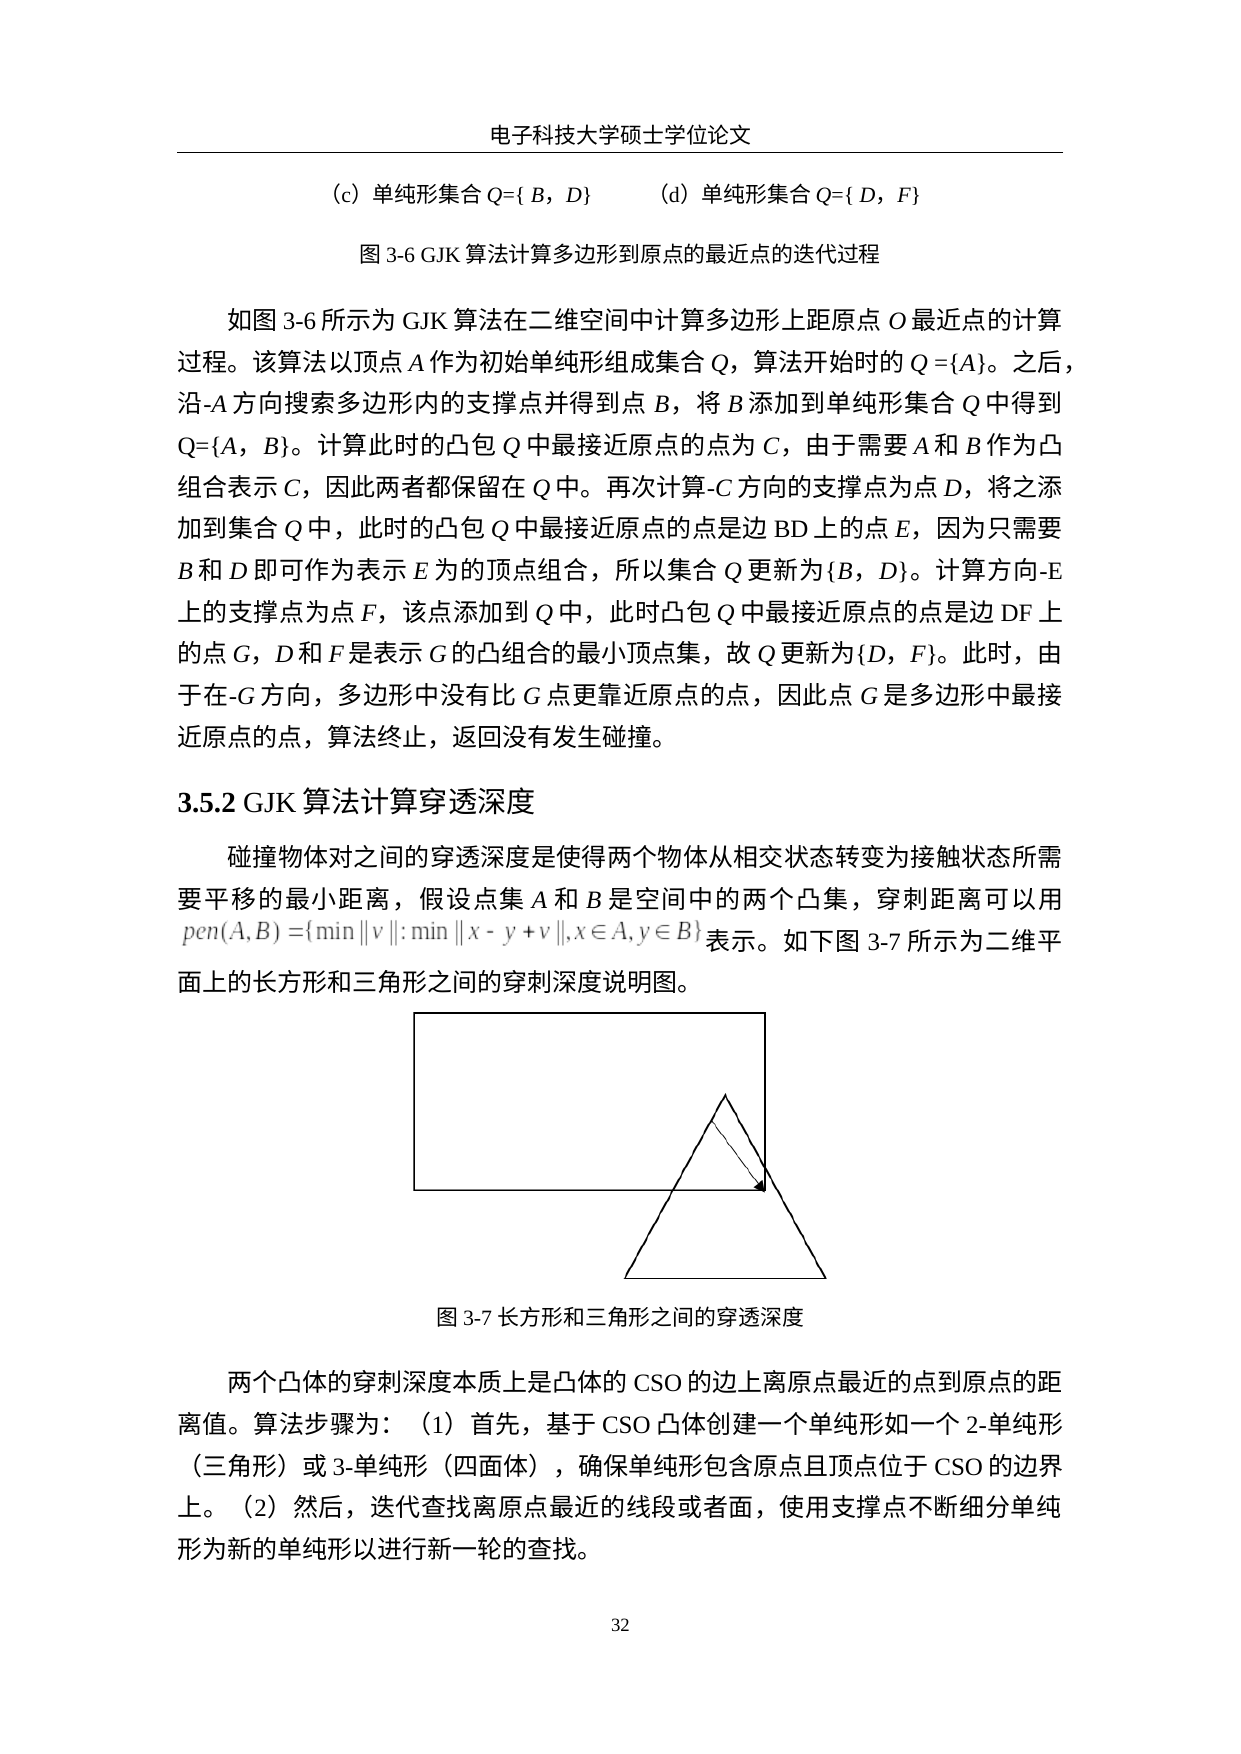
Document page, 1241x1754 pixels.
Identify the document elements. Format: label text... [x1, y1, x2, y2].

text （c）单纯形集合Q={ B，D} （d）单纯形集合Q={ D，F} [177, 177, 1063, 209]
text 如图3-6所示为GJK算法在二维空间中计算多边形上距原点O最近点的计算过程。该算法以顶点A作为初始单纯形组成集合Q，算法开始时的Q ={A}。之后，沿-A方向搜索多边形内的支撑点并得到点B，将B添加到单纯形集合Q中得到Q={A，B}。计算此时的凸包Q中最接近原点的点为C，由于需要A和B作为凸组合表示C，因此两者都保留在Q中。再次计算-C方向的支撑点为点D，将之添加到集合Q中，此时的凸包Q中最接近原点的点是边BD上的点E，因为只需要B和D即可作为表示E为的顶点组合，所以集合Q更新为{B，D}。计算方向-E上的支撑点为点F，该点添加到Q中，此时凸包Q中最接近原点的点是边DF上的点G，D和F是表示G的凸组合的最小顶点集，故Q更新为{D，F}。此时，由于在-G方向，多边形中没有比G点更靠近原点的点，因此点G是多边形中最接近原点的点，算法终止，返回没有发生碰撞。 [177, 296, 1063, 754]
text 两个凸体的穿刺深度本质上是凸体的CSO的边上离原点最近的点到原点的距离值。算法步骤为：（1）首先，基于CSO凸体创建一个单纯形如一个2-单纯形（三角形）或3-单纯形（四面体），确保单纯形包含原点且顶点位于CSO的边界上。（2）然后，迭代查找离原点最近的线段或者面，使用支撑点不断细分单纯形为新的单纯形以进行新一轮的查找。 [177, 1358, 1063, 1567]
text 图3-7 长方形和三角形之间的穿透深度 [177, 1292, 1063, 1333]
picture [413, 1012, 827, 1279]
text 图3-6 GJK算法计算多边形到原点的最近点的迭代过程 [177, 229, 1063, 271]
text 碰撞物体对之间的穿透深度是使得两个物体从相交状态转变为接触状态所需要平移的最小距离，假设点集A和B是空间中的两个凸集，穿刺距离可以用表示。如下图3-7所示为二维平面上的长方形和三角形之间的穿刺深度说明图。 [177, 833, 1063, 1000]
text 3.5.2 GJK算法计算穿透深度 [177, 779, 1063, 821]
